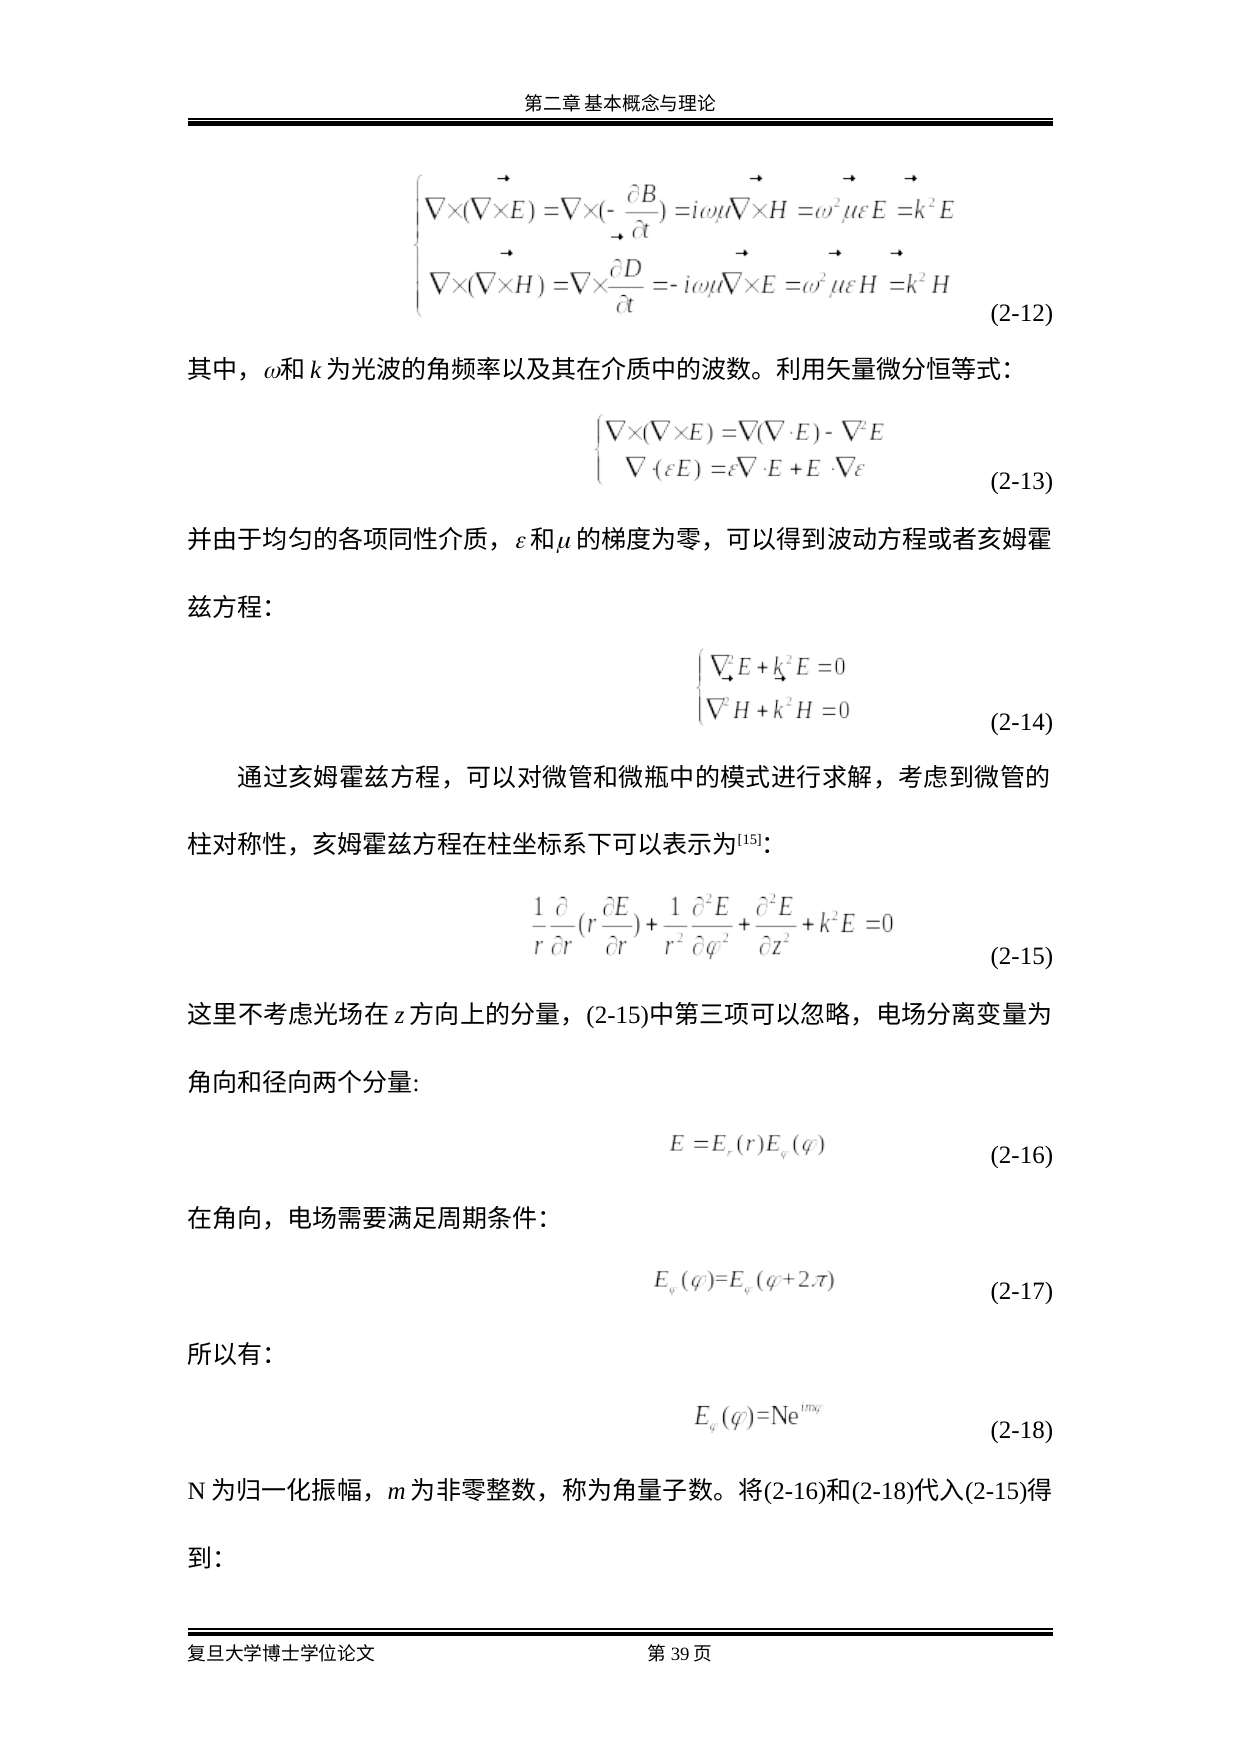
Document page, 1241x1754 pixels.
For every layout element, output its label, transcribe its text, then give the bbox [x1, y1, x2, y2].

text (2-18) [187, 1386, 1053, 1454]
text 通过亥姆霍兹方程，可以对微管和微瓶中的模式进行求解，考虑到微管的柱对称性，亥姆霍兹方程在柱坐标系下可以表示为[15]： [187, 741, 1053, 877]
text 这里不考虑光场在z方向上的分量，(2-15)中第三项可以忽略，电场分离变量为角向和径向两个分量: [187, 979, 1053, 1115]
text 在角向，电场需要满足周期条件： [187, 1183, 1053, 1251]
text (2-15) [187, 877, 1053, 979]
text (2-12) [187, 164, 1053, 334]
text 并由于均匀的各项同性介质， 和 的梯度为零，可以得到波动方程或者亥姆霍兹方程： [187, 503, 1053, 639]
text (2-17) [187, 1251, 1053, 1318]
text (2-16) [187, 1115, 1053, 1183]
text N为归一化振幅，m为非零整数，称为角量子数。将(2-16)和(2-18)代入(2-15)得到： [187, 1454, 1053, 1590]
text (2-13) [187, 402, 1053, 503]
text 所以有： [187, 1318, 1053, 1386]
text (2-14) [187, 639, 1053, 741]
text 其中，和k为光波的角频率以及其在介质中的波数。利用矢量微分恒等式： [187, 334, 1053, 402]
